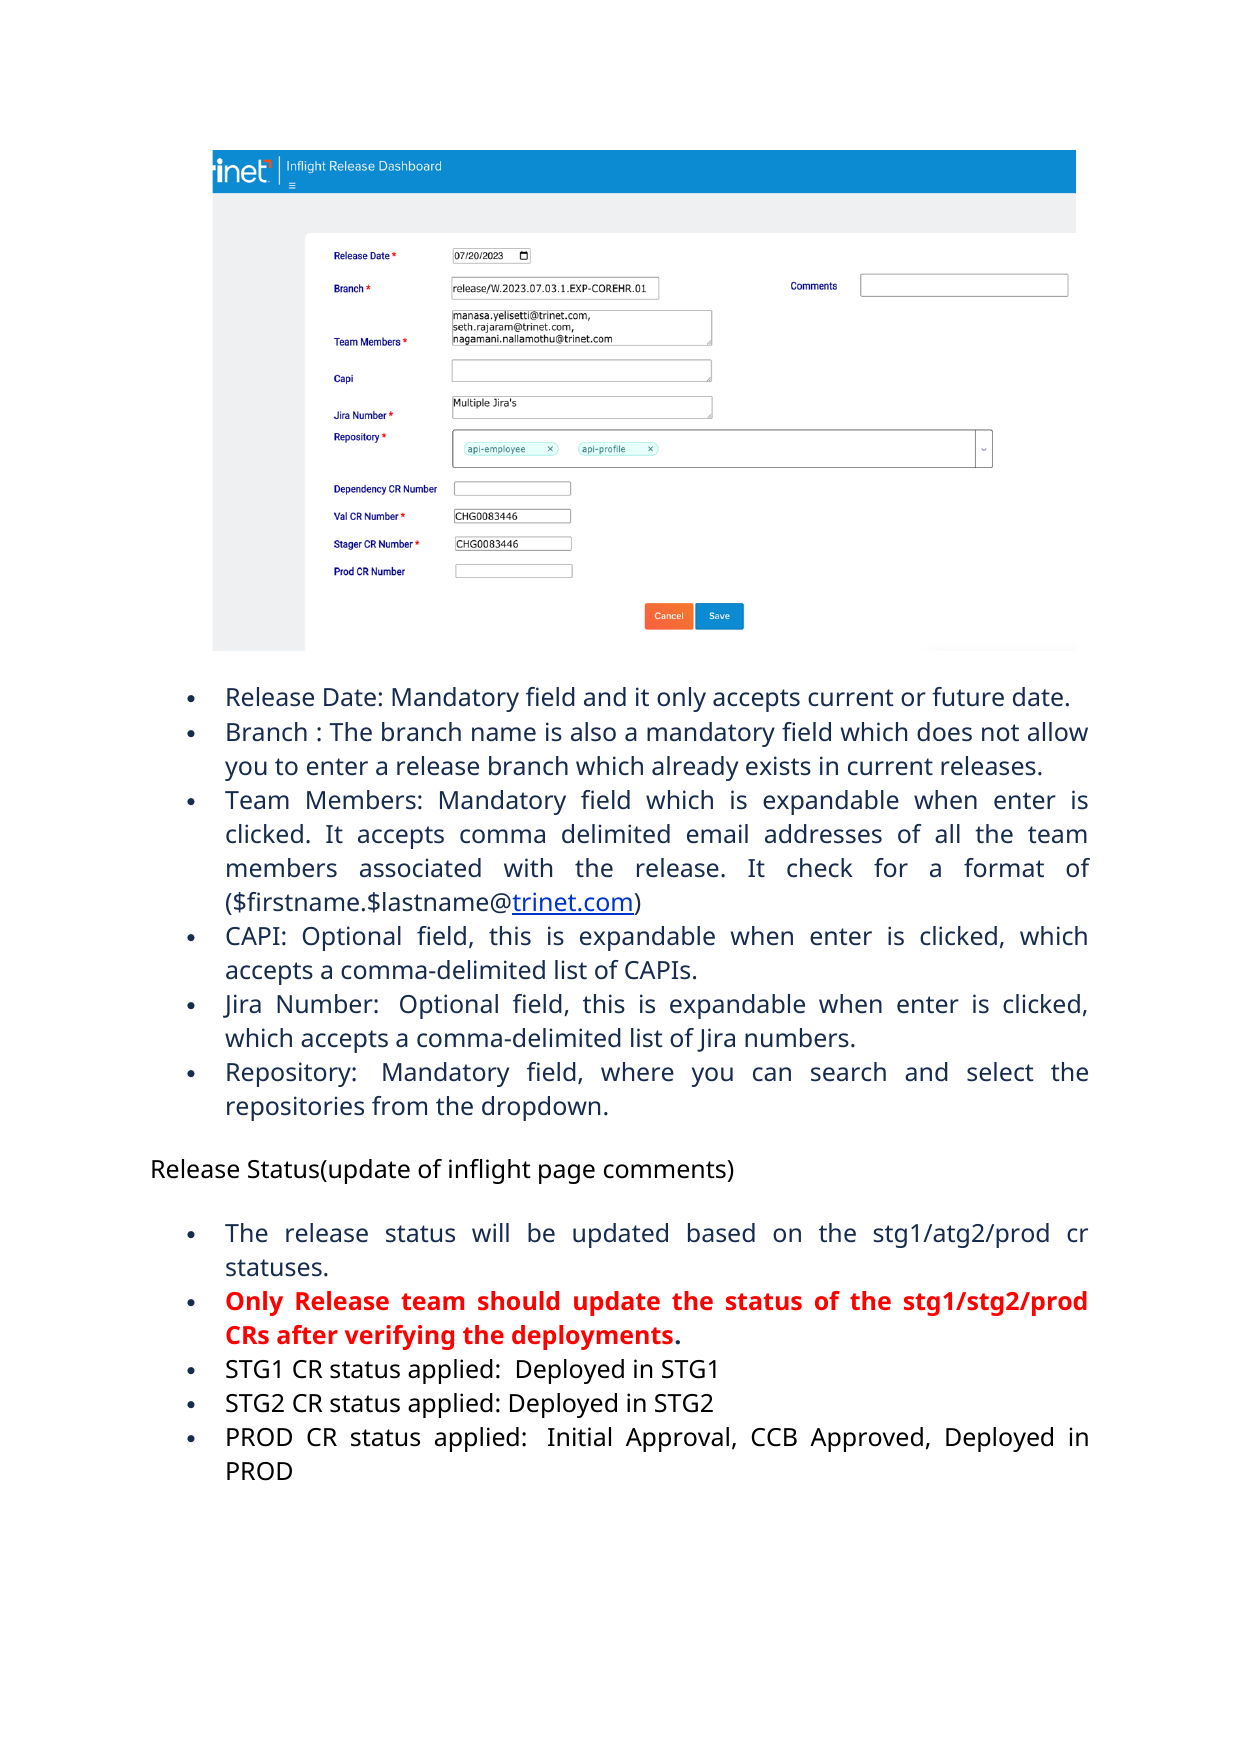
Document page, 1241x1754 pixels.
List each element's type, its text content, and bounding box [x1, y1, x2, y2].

list Release Date: Mandatory field and it only accepts current or future date. [187, 680, 1090, 714]
list Team Members: Mandatory field which is expandable when enter is clicked. It accepts comma delimited email addresses of all the team members associated with the release. It check for a format of ($firstname.$lastname@trinet.com) [187, 782, 1090, 918]
list Repository: Mandatory field, where you can search and select the repositories from the dropdown. [187, 1055, 1090, 1123]
text Release Status(update of inflight page comments) [150, 1152, 1090, 1186]
list Only Release team should update the status of the stg1/stg2/prod CRs after verifying the deployments. [187, 1283, 1090, 1352]
list The release status will be updated based on the stg1/atg2/prod cr statuses. [187, 1215, 1090, 1283]
list CAPI: Optional field, this is expandable when enter is clicked, which accepts a comma-delimited list of CAPIs. [187, 918, 1090, 987]
list Branch : The branch name is also a mandatory field which does not allow you to enter a release branch which already exists in current releases. [187, 714, 1090, 782]
list STG1 CR status applied: Deployed in STG1 [187, 1352, 1090, 1386]
picture [212, 150, 1076, 651]
list Jira Number: Optional field, this is expandable when enter is clicked, which accepts a comma-delimited list of Jira numbers. [187, 987, 1090, 1055]
list PROD CR status applied: Initial Approval, CCB Approved, Deployed in PROD [187, 1420, 1090, 1488]
list STG2 CR status applied: Deployed in STG2 [187, 1386, 1090, 1420]
